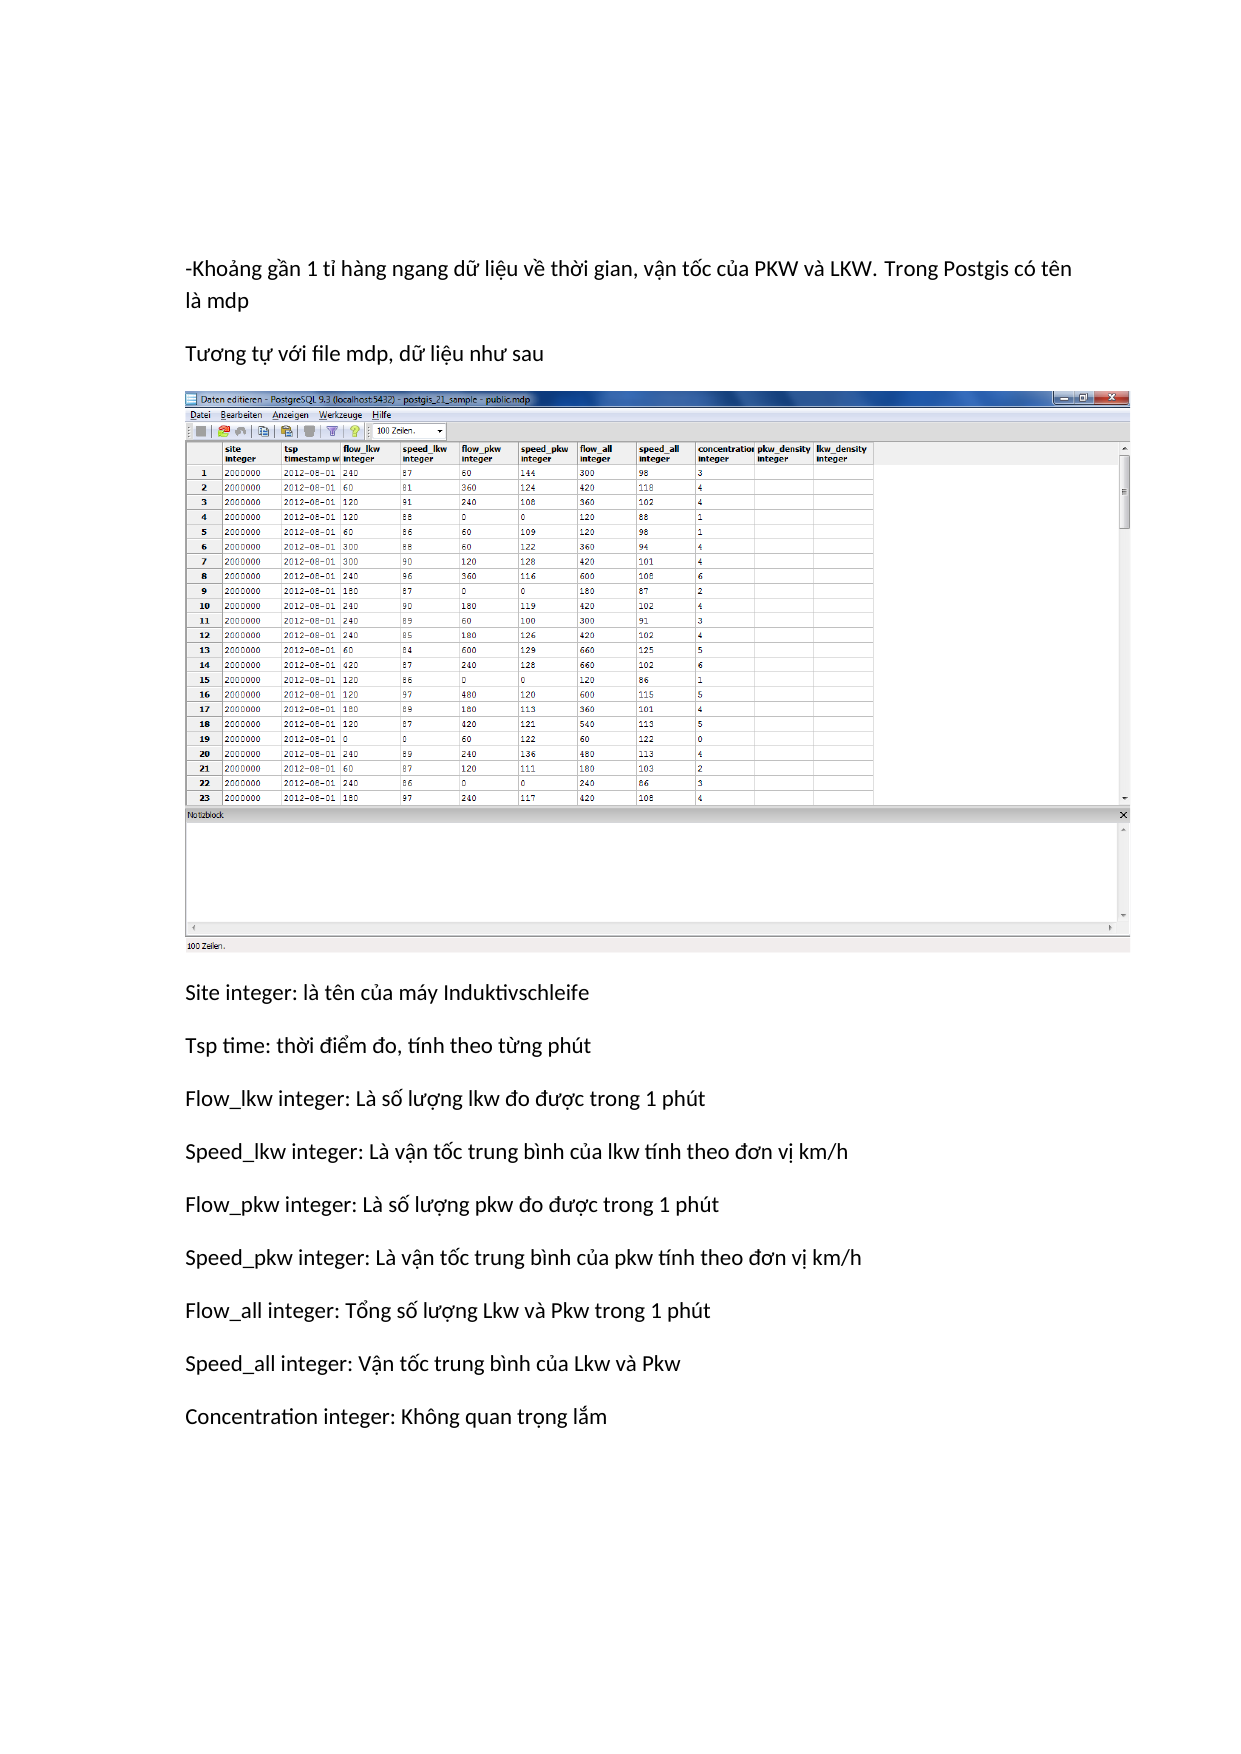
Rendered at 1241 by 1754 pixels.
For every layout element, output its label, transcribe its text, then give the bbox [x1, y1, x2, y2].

text Site integer: là tên của máy Induktivschleife [185, 978, 1093, 1006]
text Tsp time: thời điểm đo, tính theo từng phút [185, 1031, 1093, 1059]
text Tương tự với file mdp, dữ liệu như sau [185, 339, 1093, 367]
text Concentration integer: Không quan trọng lắm [185, 1402, 1093, 1430]
text -Khoảng gần 1 tỉ hàng ngang dữ liệu về thời gian, vận tốc của PKW và LKW. Trong Postgis có tên là mdp [185, 254, 1093, 314]
text Speed_lkw integer: Là vận tốc trung bình của lkw tính theo đơn vị km/h [185, 1137, 1093, 1165]
picture [185, 391, 1130, 953]
text Speed_pkw integer: Là vận tốc trung bình của pkw tính theo đơn vị km/h [185, 1243, 1093, 1271]
text Flow_lkw integer: Là số lượng lkw đo được trong 1 phút [185, 1084, 1093, 1112]
text Speed_all integer: Vận tốc trung bình của Lkw và Pkw [185, 1349, 1093, 1377]
text Flow_all integer: Tổng số lượng Lkw và Pkw trong 1 phút [185, 1296, 1093, 1324]
text Flow_pkw integer: Là số lượng pkw đo được trong 1 phút [185, 1190, 1093, 1218]
